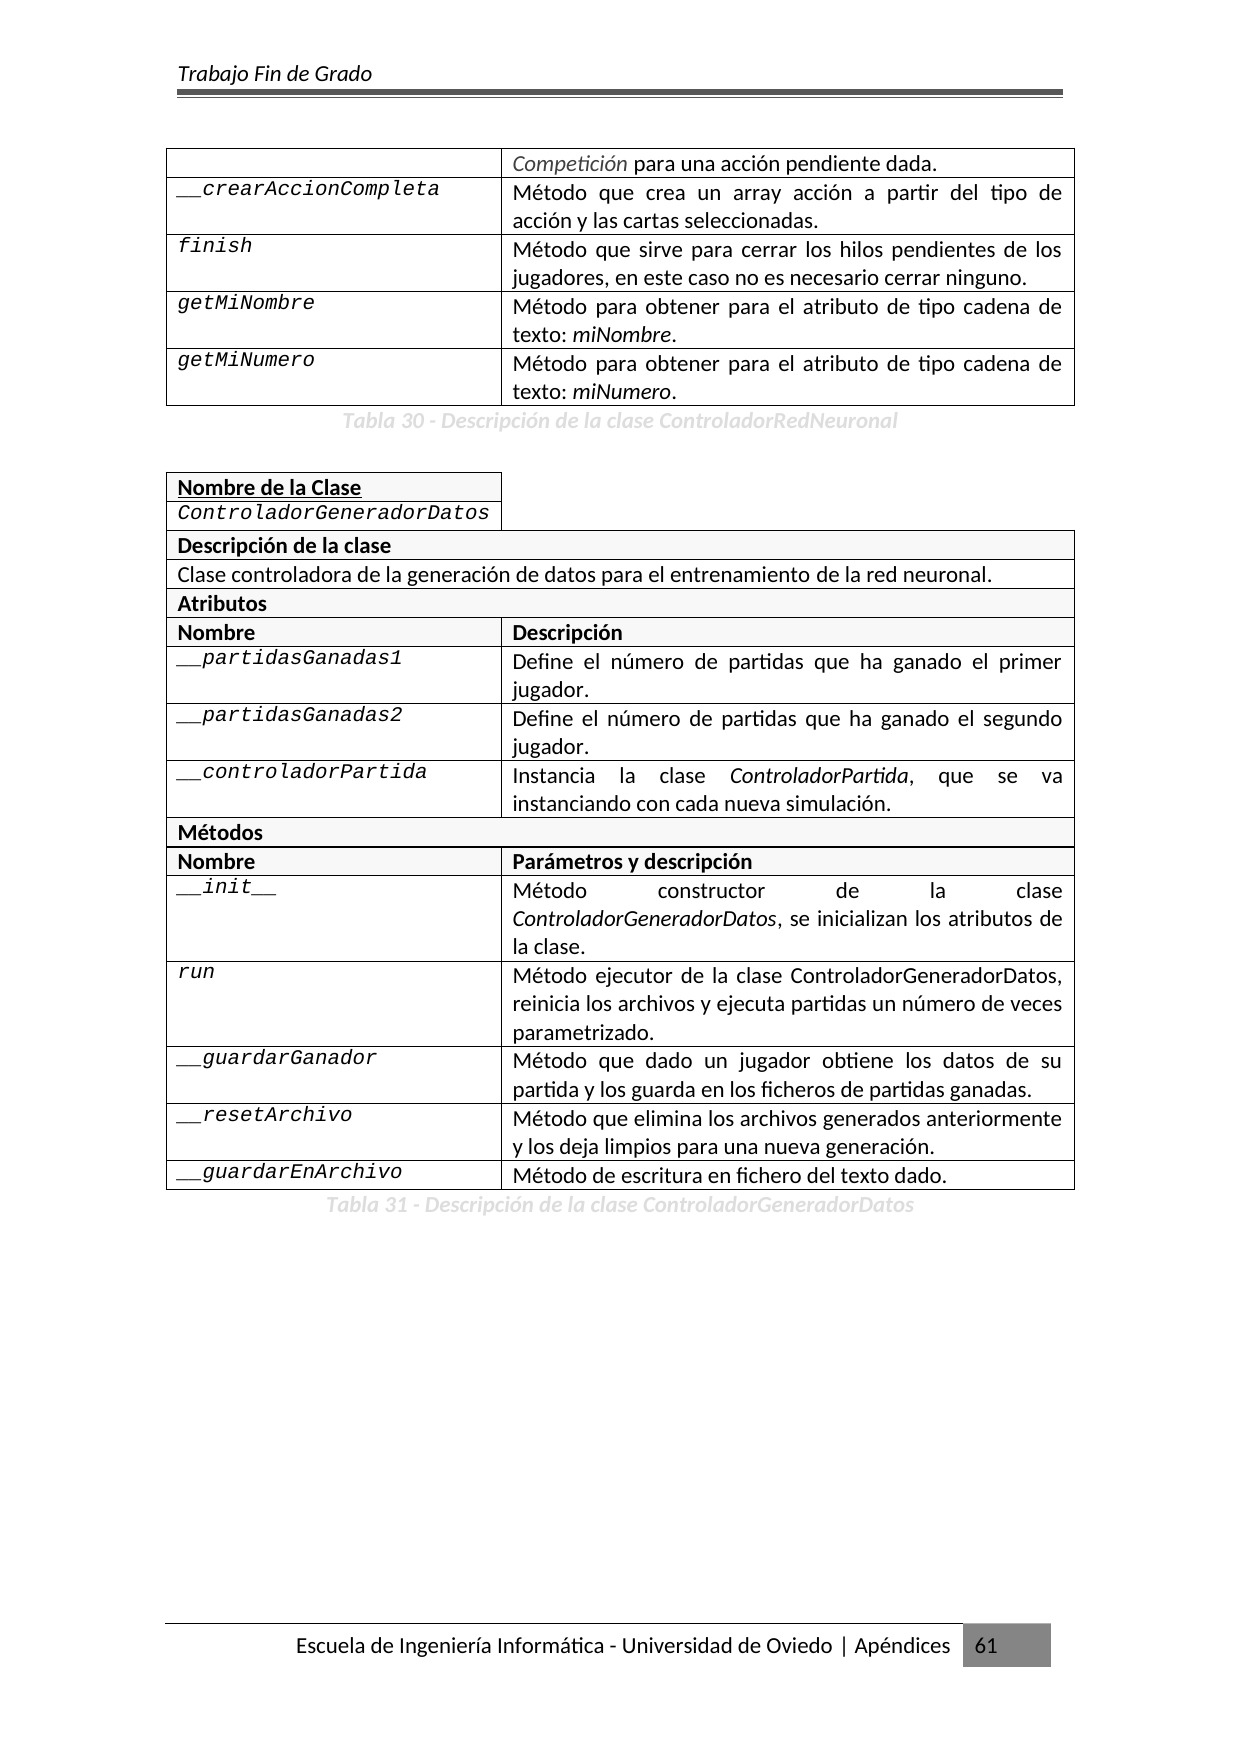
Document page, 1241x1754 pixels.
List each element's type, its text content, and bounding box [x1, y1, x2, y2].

table_cell Método ejecutor de la clase ControladorGeneradorDatos, reinicia los archivos y ejecuta partidas un número de veces parametrizado. [502, 962, 1074, 1046]
table_cell Instancia la clase ControladorPartida, que se va instanciando con cada nueva simulación. [502, 761, 1074, 817]
table_cell Descripción de la clase [167, 531, 1074, 559]
table_cell Método que crea un array acción a partir del tipo de acción y las cartas seleccionadas. [502, 178, 1074, 234]
table_cell __guardarGanador [167, 1047, 501, 1103]
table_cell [502, 149, 1074, 177]
table_cell __partidasGanadas1 [167, 647, 501, 703]
table_cell Parámetros y descripción [502, 848, 1074, 875]
table_cell Nombre [167, 618, 501, 646]
table_cell getMiNombre [167, 292, 501, 348]
table_cell Descripción [502, 618, 1074, 646]
table_cell Define el número de partidas que ha ganado el primer jugador. [502, 647, 1074, 703]
table_cell Método para obtener para el atributo de tipo cadena de texto: miNombre. [502, 292, 1074, 348]
table_cell __controladorPartida [167, 761, 501, 817]
table_cell Método para obtener para el atributo de tipo cadena de texto: miNumero. [502, 349, 1074, 405]
table_cell Método que sirve para cerrar los hilos pendientes de los jugadores, en este caso no es necesario cerrar ninguno. [502, 235, 1074, 291]
table_cell __resetArchivo [167, 1104, 501, 1160]
table_cell ControladorGeneradorDatos [167, 502, 501, 530]
table_cell Método que dado un jugador obtiene los datos de su partida y los guarda en los ficheros de partidas ganadas. [502, 1047, 1074, 1103]
table_cell Define el número de partidas que ha ganado el segundo jugador. [502, 704, 1074, 760]
table_cell Método de escritura en fichero del texto dado. [502, 1161, 1074, 1189]
table_header Nombre de la Clase [167, 473, 501, 501]
table_cell finish [167, 235, 501, 291]
table_cell Método constructor de la clase ControladorGeneradorDatos, se inicializan los atributos de la clase. [502, 876, 1074, 961]
table_cell Método que elimina los archivos generados anteriormente y los deja limpios para una nueva generación. [502, 1104, 1074, 1160]
table_cell getMiNumero [167, 349, 501, 405]
table_cell run [167, 962, 501, 1046]
table_cell __crearAccionCompleta [167, 178, 501, 234]
table_cell Atributos [167, 589, 1074, 617]
table_cell __init__ [167, 876, 501, 961]
table_cell __guardarEnArchivo [167, 1161, 501, 1189]
table_cell Nombre [167, 848, 501, 875]
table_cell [167, 149, 501, 177]
table_cell __partidasGanadas2 [167, 704, 501, 760]
table_cell Métodos [167, 818, 1074, 846]
table_cell Clase controladora de la generación de datos para el entrenamiento de la red neuronal. [167, 560, 1074, 588]
